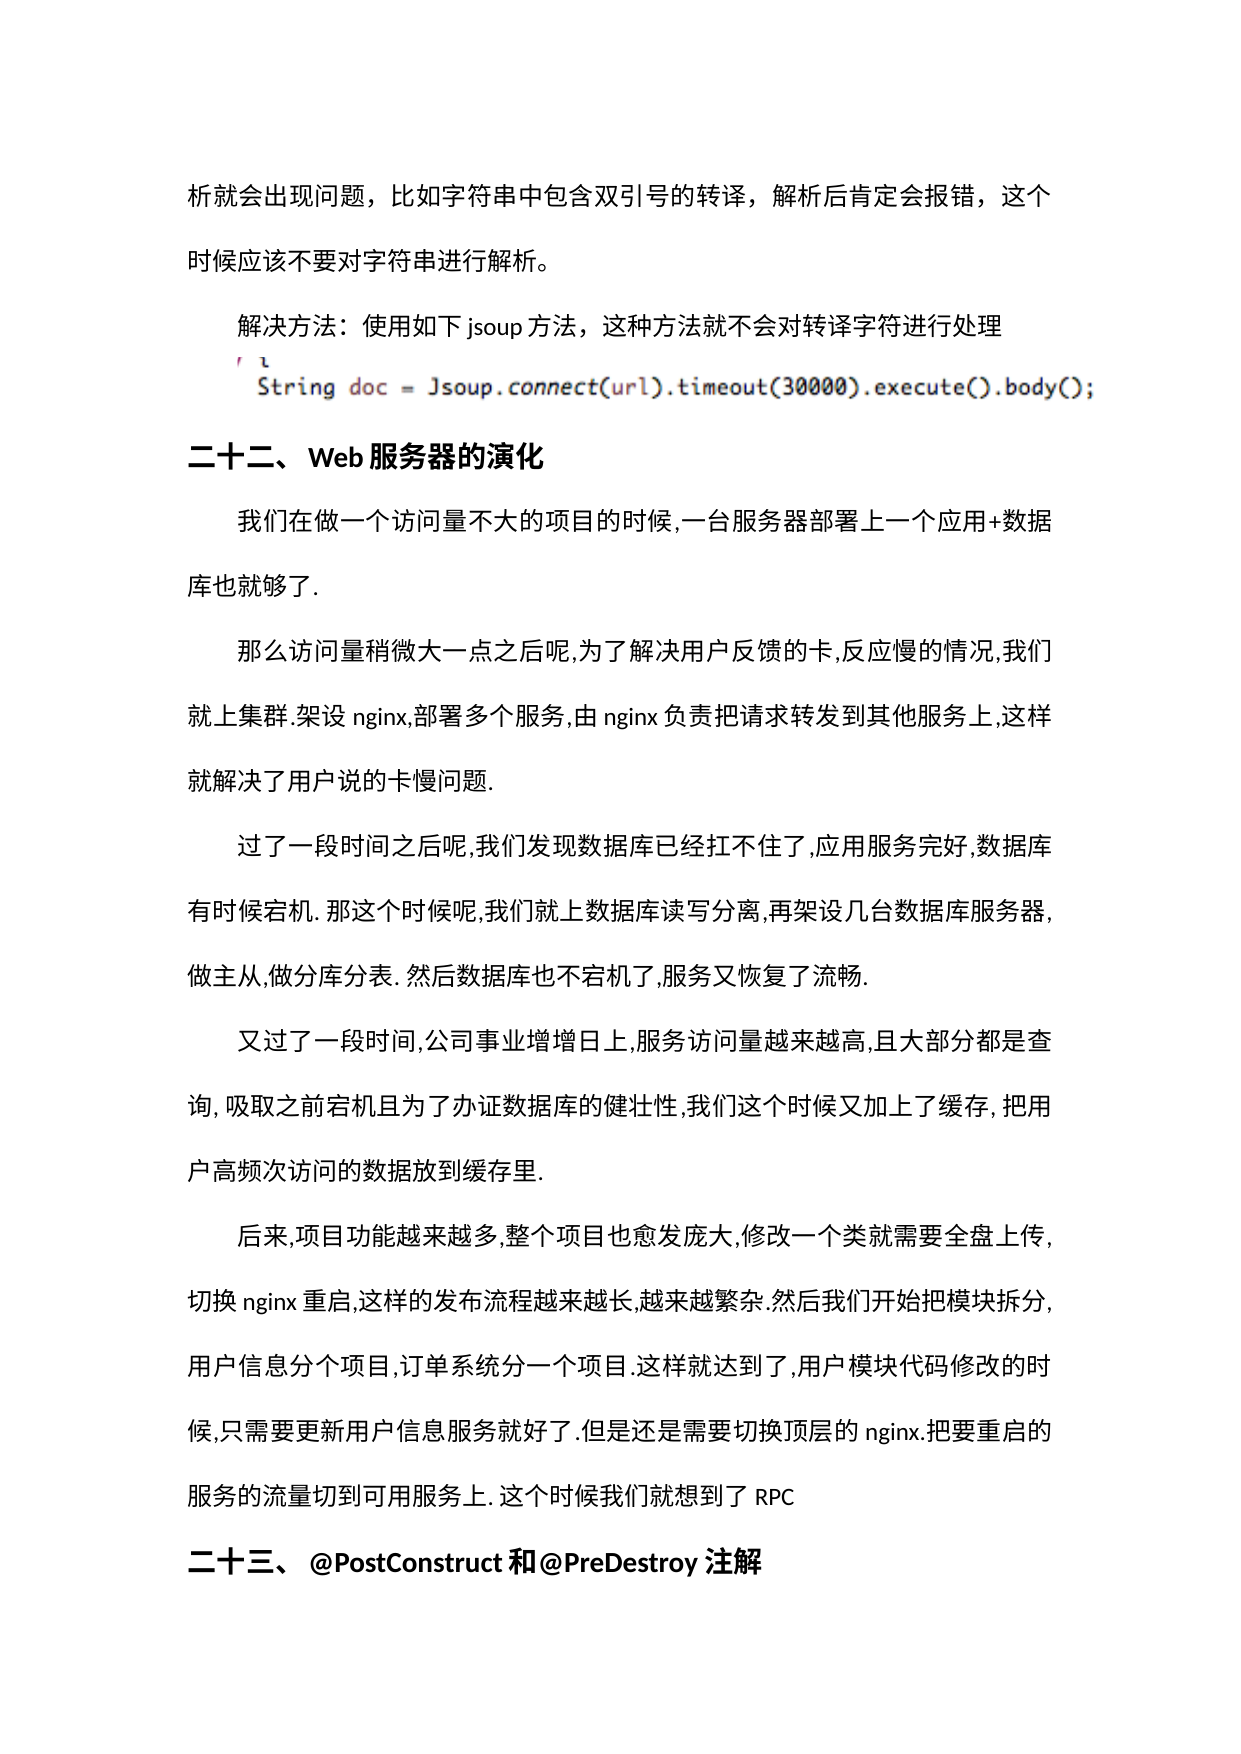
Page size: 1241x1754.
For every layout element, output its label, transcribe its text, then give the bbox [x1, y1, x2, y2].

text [187, 162, 1053, 292]
text 解决方法：使用如下jsoup方法，这种方法就不会对转译字符进行处理 [187, 292, 1053, 357]
list Web服务器的演化 [187, 422, 1053, 487]
picture [237, 357, 1103, 405]
text 过了一段时间之后呢,我们发现数据库已经扛不住了,应用服务完好,数据库有时候宕机. 那这个时候呢,我们就上数据库读写分离,再架设几台数据库服务器,做主从,做分库分表. 然后数据库也不宕机了,服务又恢复了流畅. [187, 812, 1053, 1007]
list @PostConstruct和@PreDestroy注解 [187, 1527, 1053, 1592]
text 后来,项目功能越来越多,整个项目也愈发庞大,修改一个类就需要全盘上传,切换nginx重启,这样的发布流程越来越长,越来越繁杂.然后我们开始把模块拆分,用户信息分个项目,订单系统分一个项目.这样就达到了,用户模块代码修改的时候,只需要更新用户信息服务就好了.但是还是需要切换顶层的nginx.把要重启的服务的流量切到可用服务上. 这个时候我们就想到了RPC [187, 1202, 1053, 1527]
text 那么访问量稍微大一点之后呢,为了解决用户反馈的卡,反应慢的情况,我们就上集群.架设nginx,部署多个服务,由nginx负责把请求转发到其他服务上,这样就解决了用户说的卡慢问题. [187, 617, 1053, 812]
text 又过了一段时间,公司事业增增日上,服务访问量越来越高,且大部分都是查询, 吸取之前宕机且为了办证数据库的健壮性,我们这个时候又加上了缓存, 把用户高频次访问的数据放到缓存里. [187, 1007, 1053, 1202]
text 我们在做一个访问量不大的项目的时候,一台服务器部署上一个应用+数据库也就够了. [187, 487, 1053, 617]
